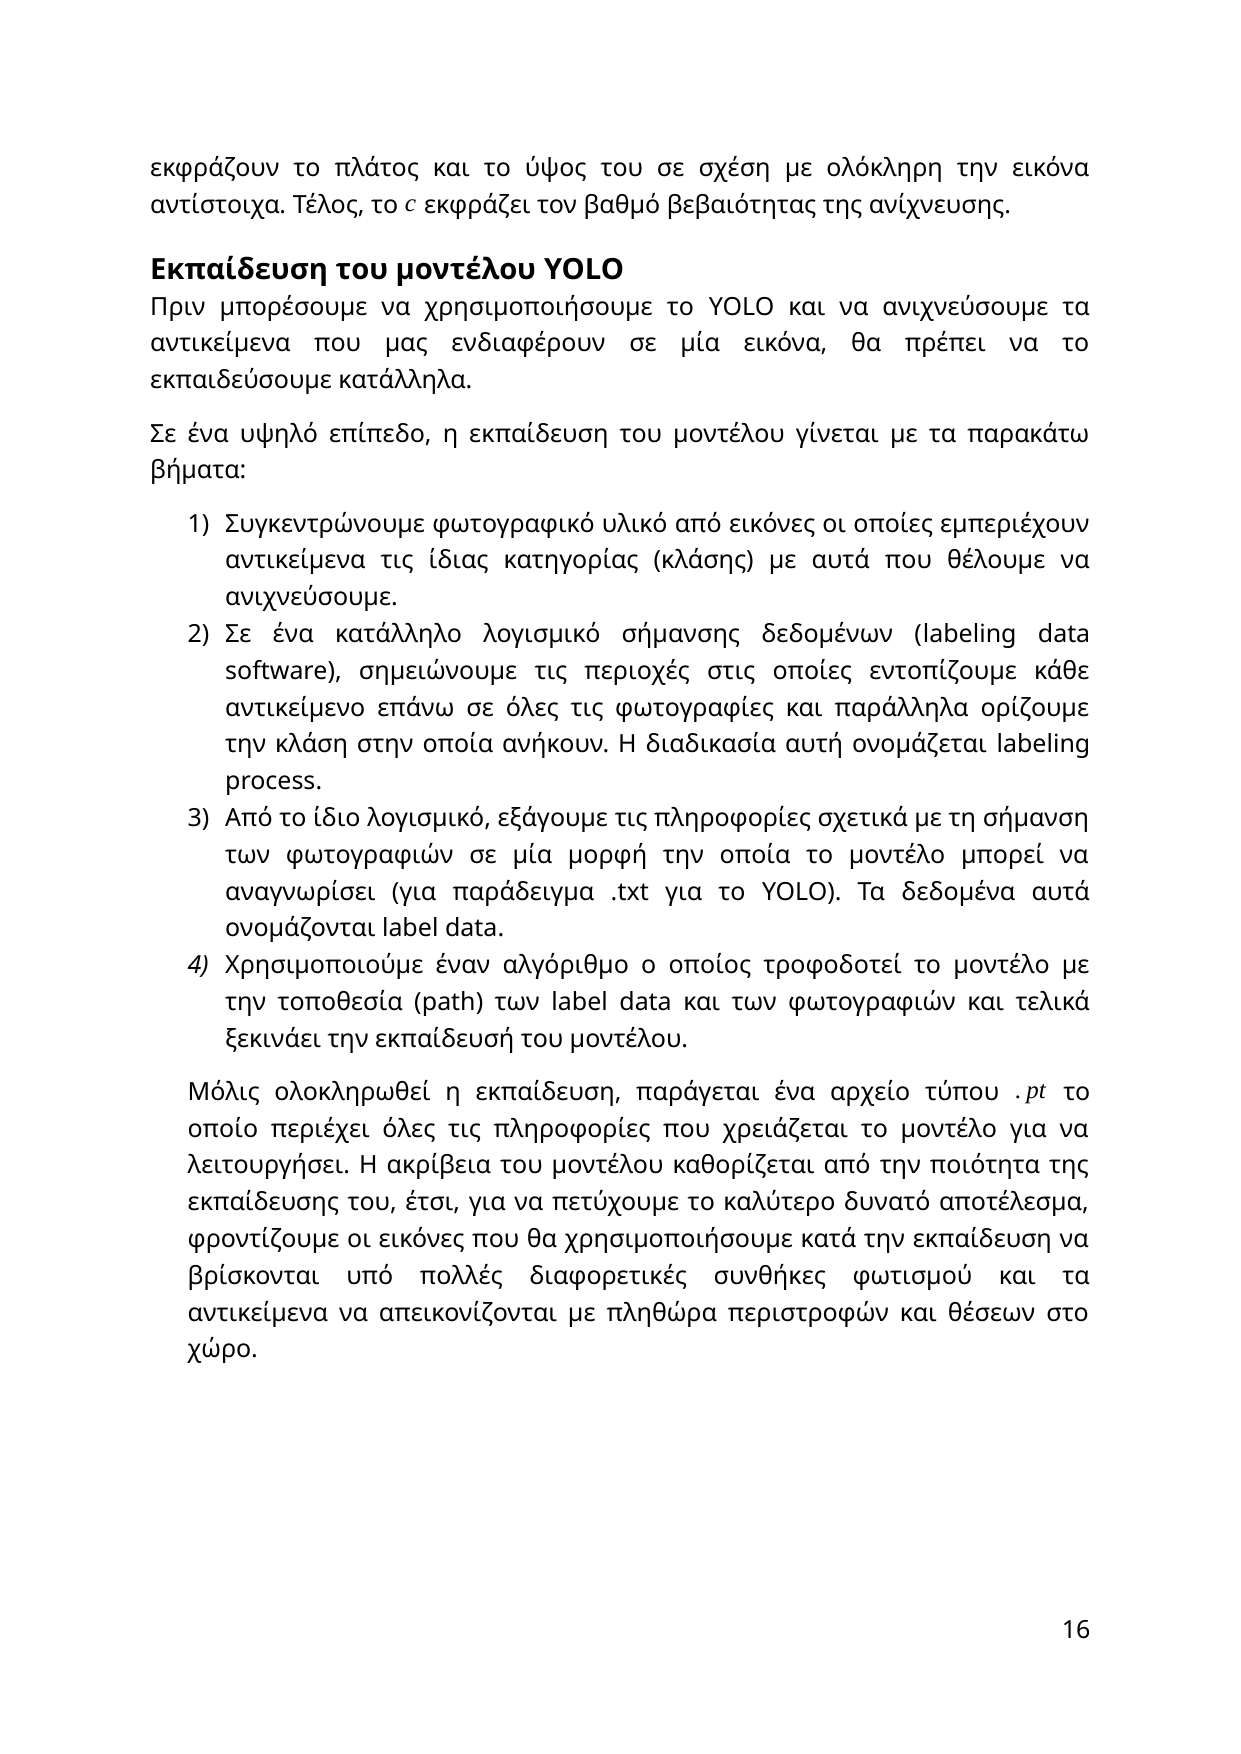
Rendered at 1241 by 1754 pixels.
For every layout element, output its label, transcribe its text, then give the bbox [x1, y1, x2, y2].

list Χρησιμοποιούμε έναν αλγόριθμο ο οποίος τροφοδοτεί το μοντέλο με την τοποθεσία (path) των label data και των φωτογραφιών και τελικά ξεκινάει την εκπαίδευσή του μοντέλου. [187, 947, 1090, 1054]
list Σε ένα κατάλληλο λογισμικό σήμανσης δεδομένων (labeling data software), σημειώνουμε τις περιοχές στις οποίες εντοπίζουμε κάθε αντικείμενο επάνω σε όλες τις φωτογραφίες και παράλληλα ορίζουμε την κλάση στην οποία ανήκουν. Η διαδικασία αυτή ονομάζεται labeling process. [187, 616, 1090, 797]
text Μόλις ολοκληρωθεί η εκπαίδευση, παράγεται ένα αρχείο τύπου το οποίο περιέχει όλες τις πληροφορίες που χρειάζεται το μοντέλο για να λειτουργήσει. Η ακρίβεια του μοντέλου καθορίζεται από την ποιότητα της εκπαίδευσης του, έτσι, για να πετύχουμε το καλύτερο δυνατό αποτέλεσμα, φροντίζουμε οι εικόνες που θα χρησιμοποιήσουμε κατά την εκπαίδευση να βρίσκονται υπό πολλές διαφορετικές συνθήκες φωτισμού και τα αντικείμενα να απεικονίζονται με πληθώρα περιστροφών και θέσεων στο χώρο. [187, 1074, 1090, 1365]
list Από το ίδιο λογισμικό, εξάγουμε τις πληροφορίες σχετικά με τη σήμανση των φωτογραφιών σε μία μορφή την οποία το μοντέλο μπορεί να αναγνωρίσει (για παράδειγμα .txt για το YOLO). Τα δεδομένα αυτά ονομάζονται label data. [187, 799, 1090, 944]
text Πριν μπορέσουμε να χρησιμοποιήσουμε το YOLO και να ανιχνεύσουμε τα αντικείμενα που μας ενδιαφέρουν σε μία εικόνα, θα πρέπει να το εκπαιδεύσουμε κατάλληλα. [150, 288, 1090, 396]
list Συγκεντρώνουμε φωτογραφικό υλικό από εικόνες οι οποίες εμπεριέχουν αντικείμενα τις ίδιας κατηγορίας (κλάσης) με αυτά που θέλουμε να ανιχνεύσουμε. [187, 505, 1090, 613]
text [150, 150, 1090, 221]
text Σε ένα υψηλό επίπεδο, η εκπαίδευση του μοντέλου γίνεται με τα παρακάτω βήματα: [150, 415, 1090, 486]
subtitle Εκπαίδευση του μοντέλου YOLO [150, 248, 1090, 288]
